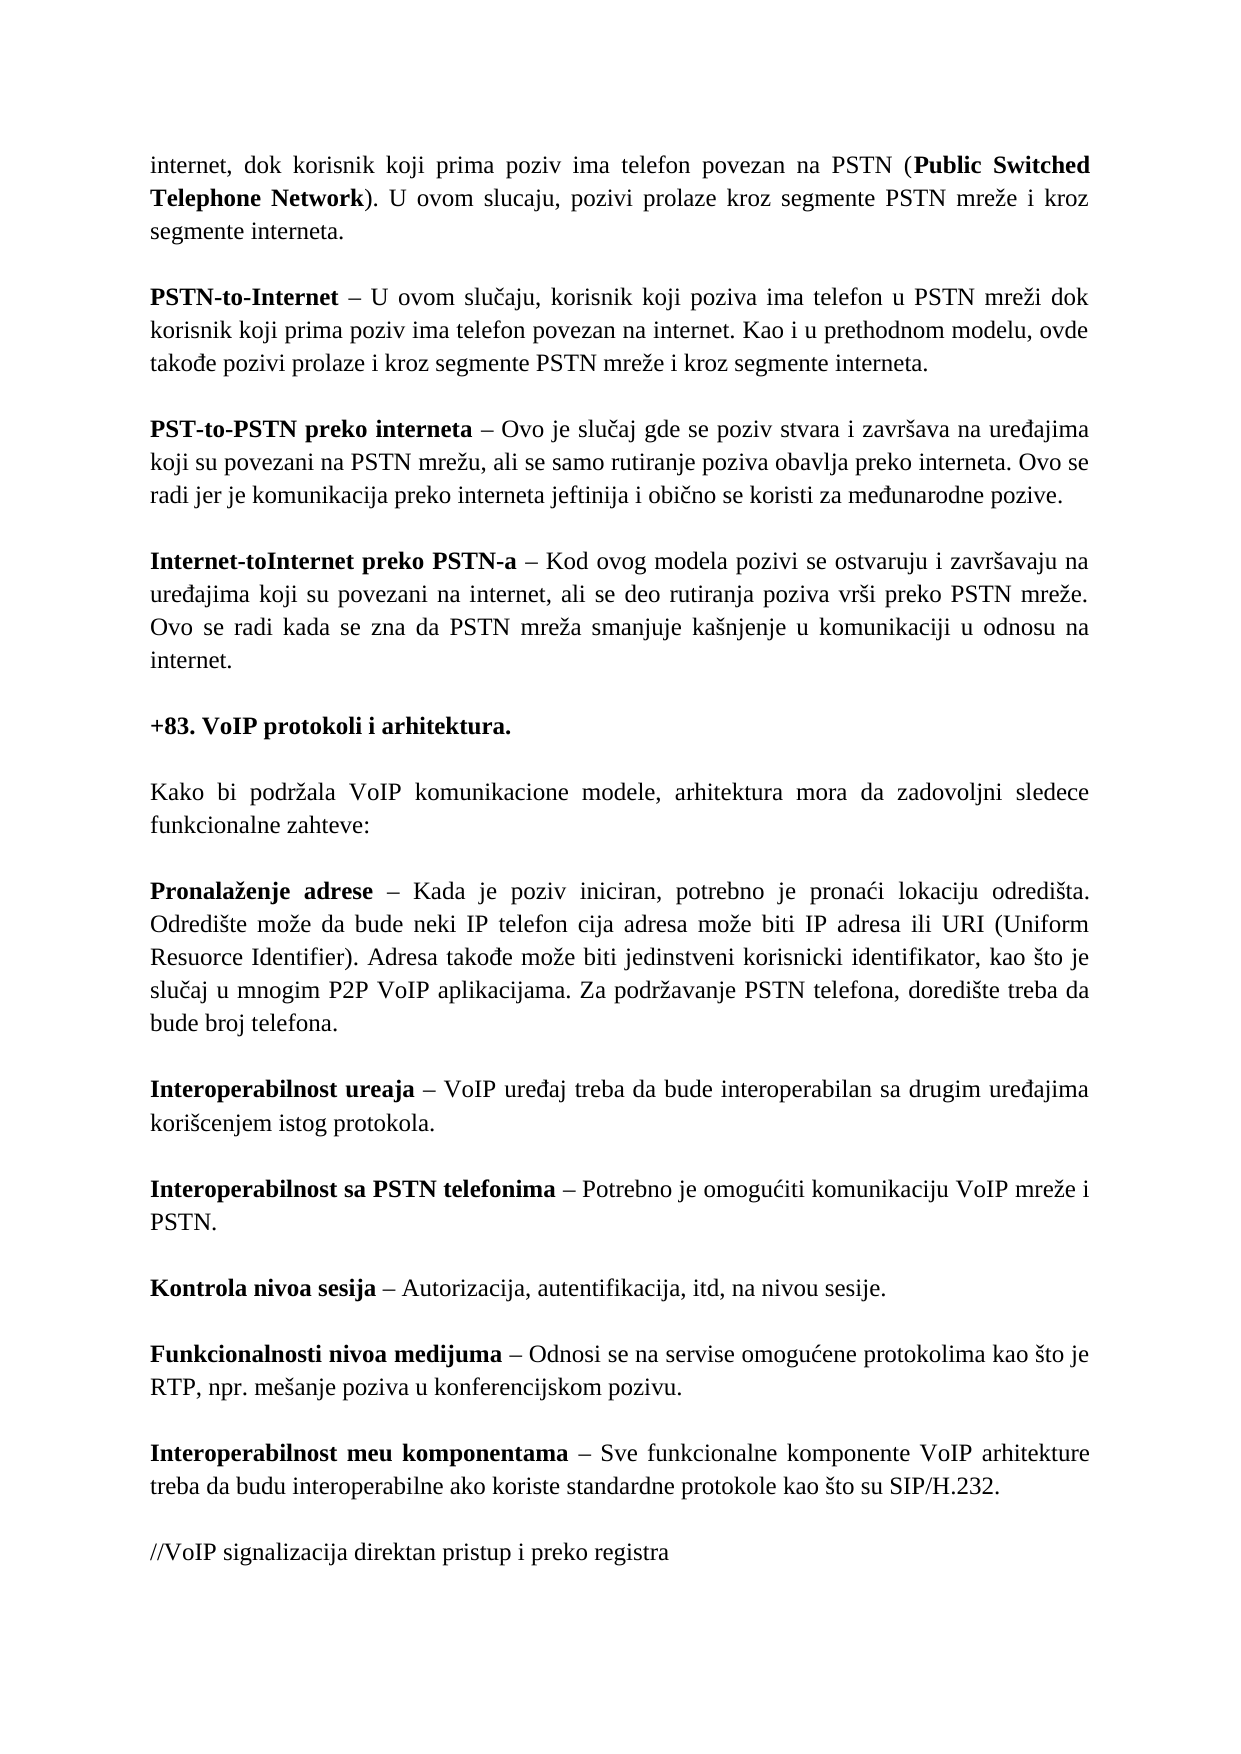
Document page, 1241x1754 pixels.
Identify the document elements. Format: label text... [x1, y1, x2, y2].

text PST-to-PSTN preko interneta – Ovo je slučaj gde se poziv stvara i završava na uređajima koji su povezani na PSTN mrežu, ali se samo rutiranje poziva obavlja preko interneta. Ovo se radi jer je komunikacija preko interneta jeftinija i obično se koristi za međunarodne pozive. [150, 414, 1090, 509]
text +83. VoIP protokoli i arhitektura. [150, 711, 1090, 740]
text Funkcionalnosti nivoa medijuma – Odnosi se na servise omogućene protokolima kao što je RTP, npr. mešanje poziva u konferencijskom pozivu. [150, 1339, 1090, 1401]
text Interoperabilnost meu komponentama – Sve funkcionalne komponente VoIP arhitekture treba da budu interoperabilne ako koriste standardne protokole kao što su SIP/H.232. [150, 1438, 1090, 1499]
text Interoperabilnost sa PSTN telefonima – Potrebno je omogućiti komunikaciju VoIP mreže i PSTN. [150, 1174, 1090, 1235]
text Kontrola nivoa sesija – Autorizacija, autentifikacija, itd, na nivou sesije. [150, 1273, 1090, 1301]
text PSTN-to-Internet – U ovom slučaju, korisnik koji poziva ima telefon u PSTN mreži dok korisnik koji prima poziv ima telefon povezan na internet. Kao i u prethodnom modelu, ovde takođe pozivi prolaze i kroz segmente PSTN mreže i kroz segmente interneta. [150, 282, 1090, 377]
text Internet-toInternet preko PSTN-a – Kod ovog modela pozivi se ostvaruju i završavaju na uređajima koji su povezani na internet, ali se deo rutiranja poziva vrši preko PSTN mreže. Ovo se radi kada se zna da PSTN mreža smanjuje kašnjenje u komunikaciji u odnosu na internet. [150, 546, 1090, 674]
text //VoIP signalizacija direktan pristup i preko registra [150, 1537, 1090, 1566]
text Interoperabilnost ureaja – VoIP uređaj treba da bude interoperabilan sa drugim uređajima korišcenjem istog protokola. [150, 1074, 1090, 1136]
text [150, 150, 1090, 245]
text Pronalaženje adrese – Kada je poziv iniciran, potrebno je pronaći lokaciju odredišta. Odredište može da bude neki IP telefon cija adresa može biti IP adresa ili URI (Uniform Resuorce Identifier). Adresa takođe može biti jedinstveni korisnicki identifikator, kao što je slučaj u mnogim P2P VoIP aplikacijama. Za podržavanje PSTN telefona, doredište treba da bude broj telefona. [150, 876, 1090, 1037]
text Kako bi podržala VoIP komunikacione modele, arhitektura mora da zadovoljni sledece funkcionalne zahteve: [150, 777, 1090, 839]
